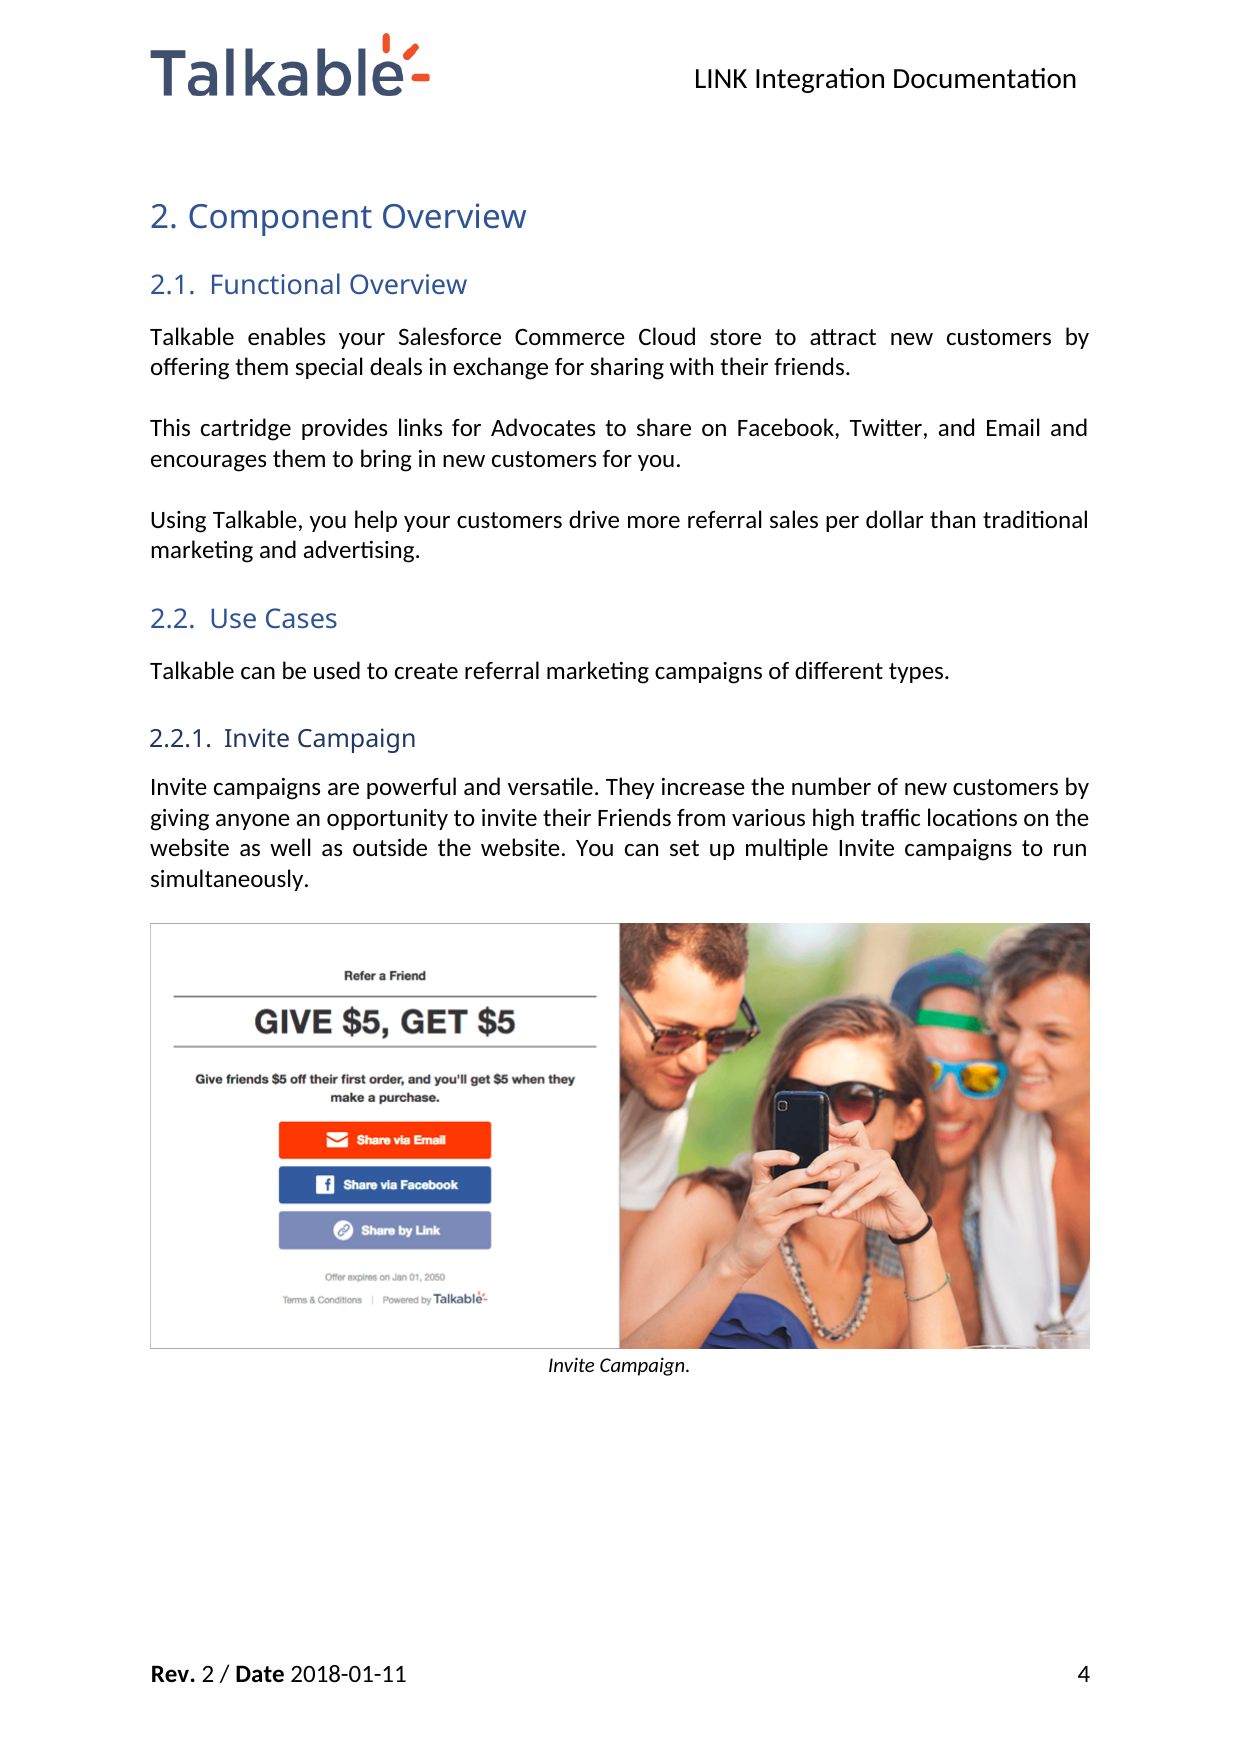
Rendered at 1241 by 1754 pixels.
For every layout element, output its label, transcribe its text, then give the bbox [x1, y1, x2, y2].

subtitle Use Cases [150, 600, 1090, 637]
text Invite Campaign. [150, 1349, 1090, 1377]
subtitle Component Overview [150, 193, 1090, 239]
picture [150, 923, 1090, 1349]
text Talkable can be used to create referral marketing campaigns of different types. [150, 655, 1090, 686]
picture [150, 33, 430, 96]
text Using Talkable, you help your customers drive more referral sales per dollar than traditional marketing and advertising. [150, 504, 1090, 565]
subtitle Functional Overview [150, 266, 1090, 302]
text This cartridge provides links for Advocates to share on Facebook, Twitter, and Email and encourages them to bring in new customers for you. [150, 412, 1090, 473]
subtitle Invite Campaign [149, 720, 1090, 754]
text Talkable enables your Salesforce Commerce Cloud store to attract new customers by offering them special deals in exchange for sharing with their friends. [150, 321, 1090, 382]
text Invite campaigns are powerful and versatile. They increase the number of new customers by giving anyone an opportunity to invite their Friends from various high traffic locations on the website as well as outside the website. You can set up multiple Invite campaigns to run simultaneously. [150, 771, 1090, 893]
